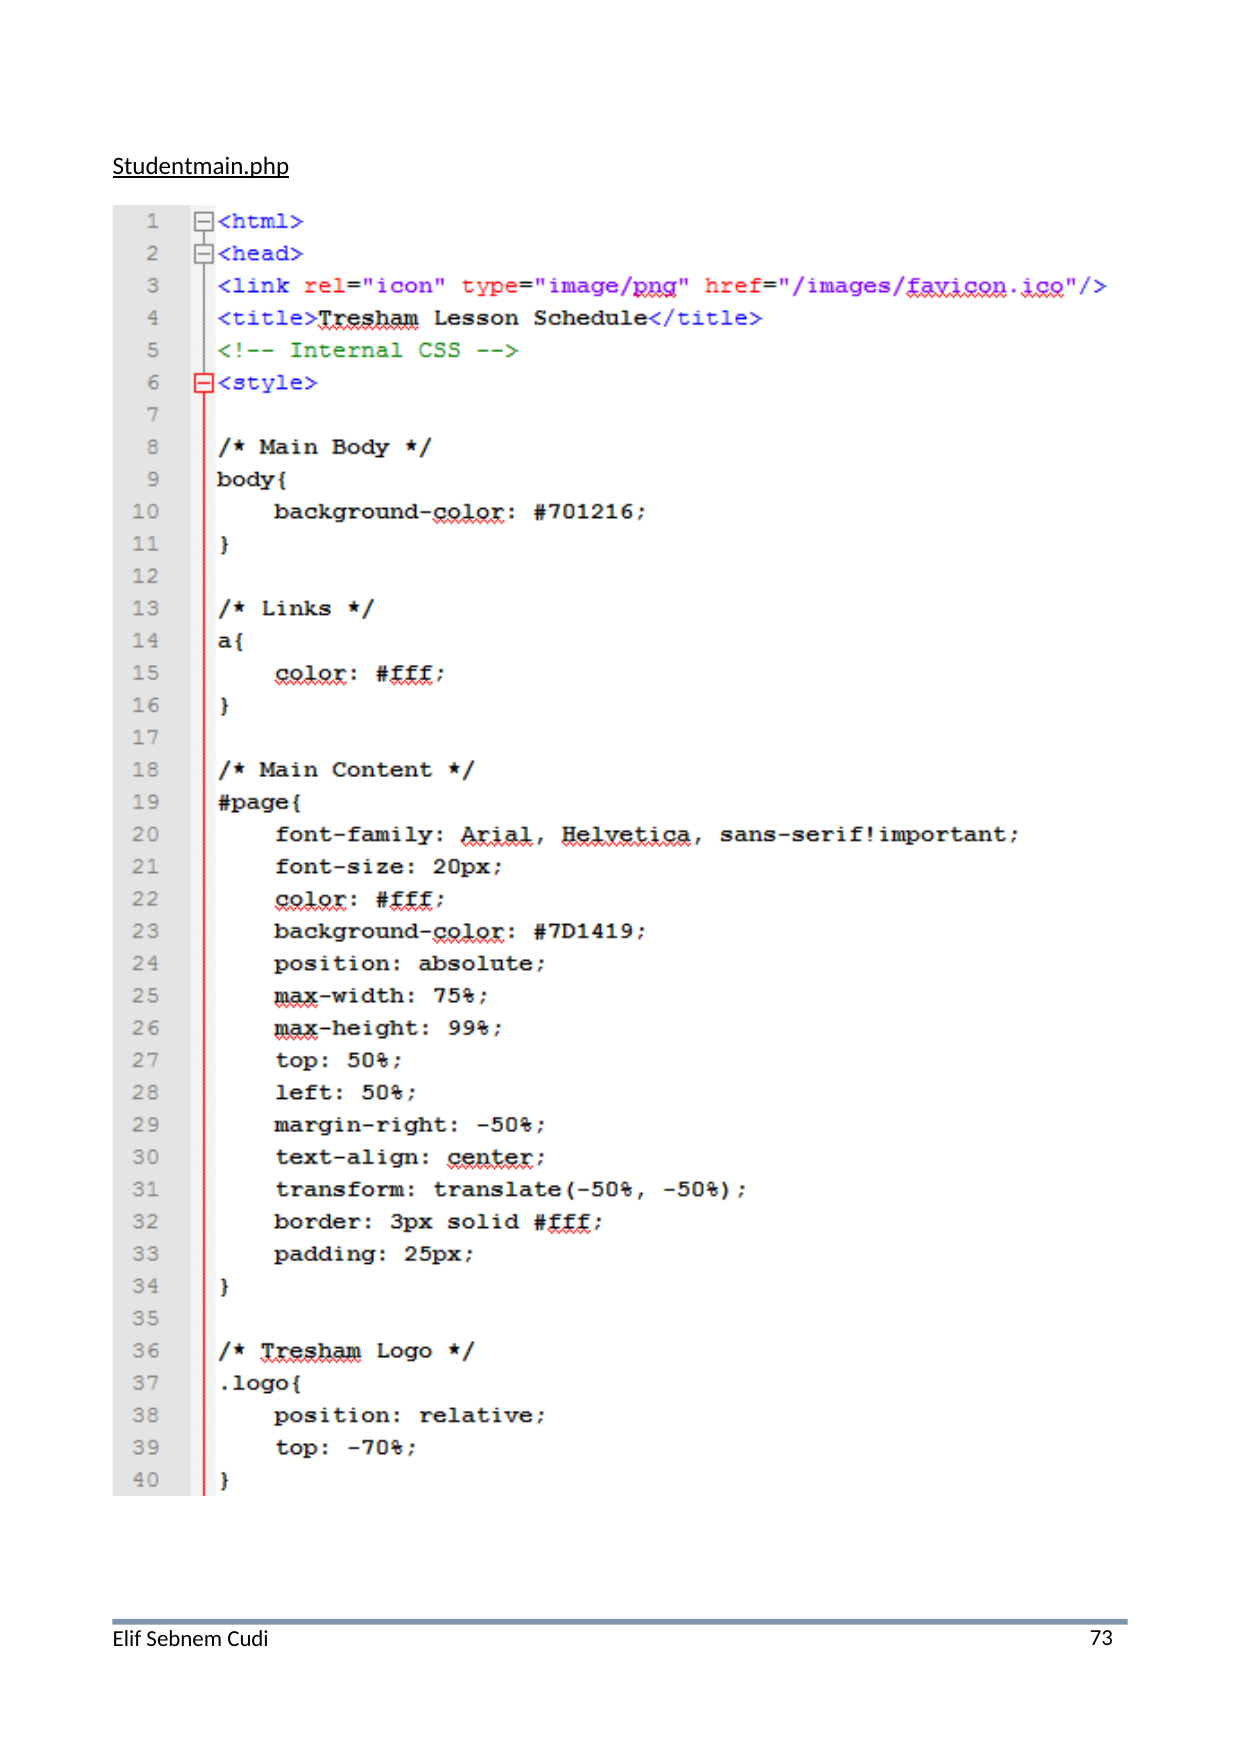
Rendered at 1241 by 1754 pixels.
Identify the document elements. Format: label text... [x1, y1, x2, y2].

picture [112, 205, 1127, 1496]
text Studentmain.php [112, 150, 1128, 181]
